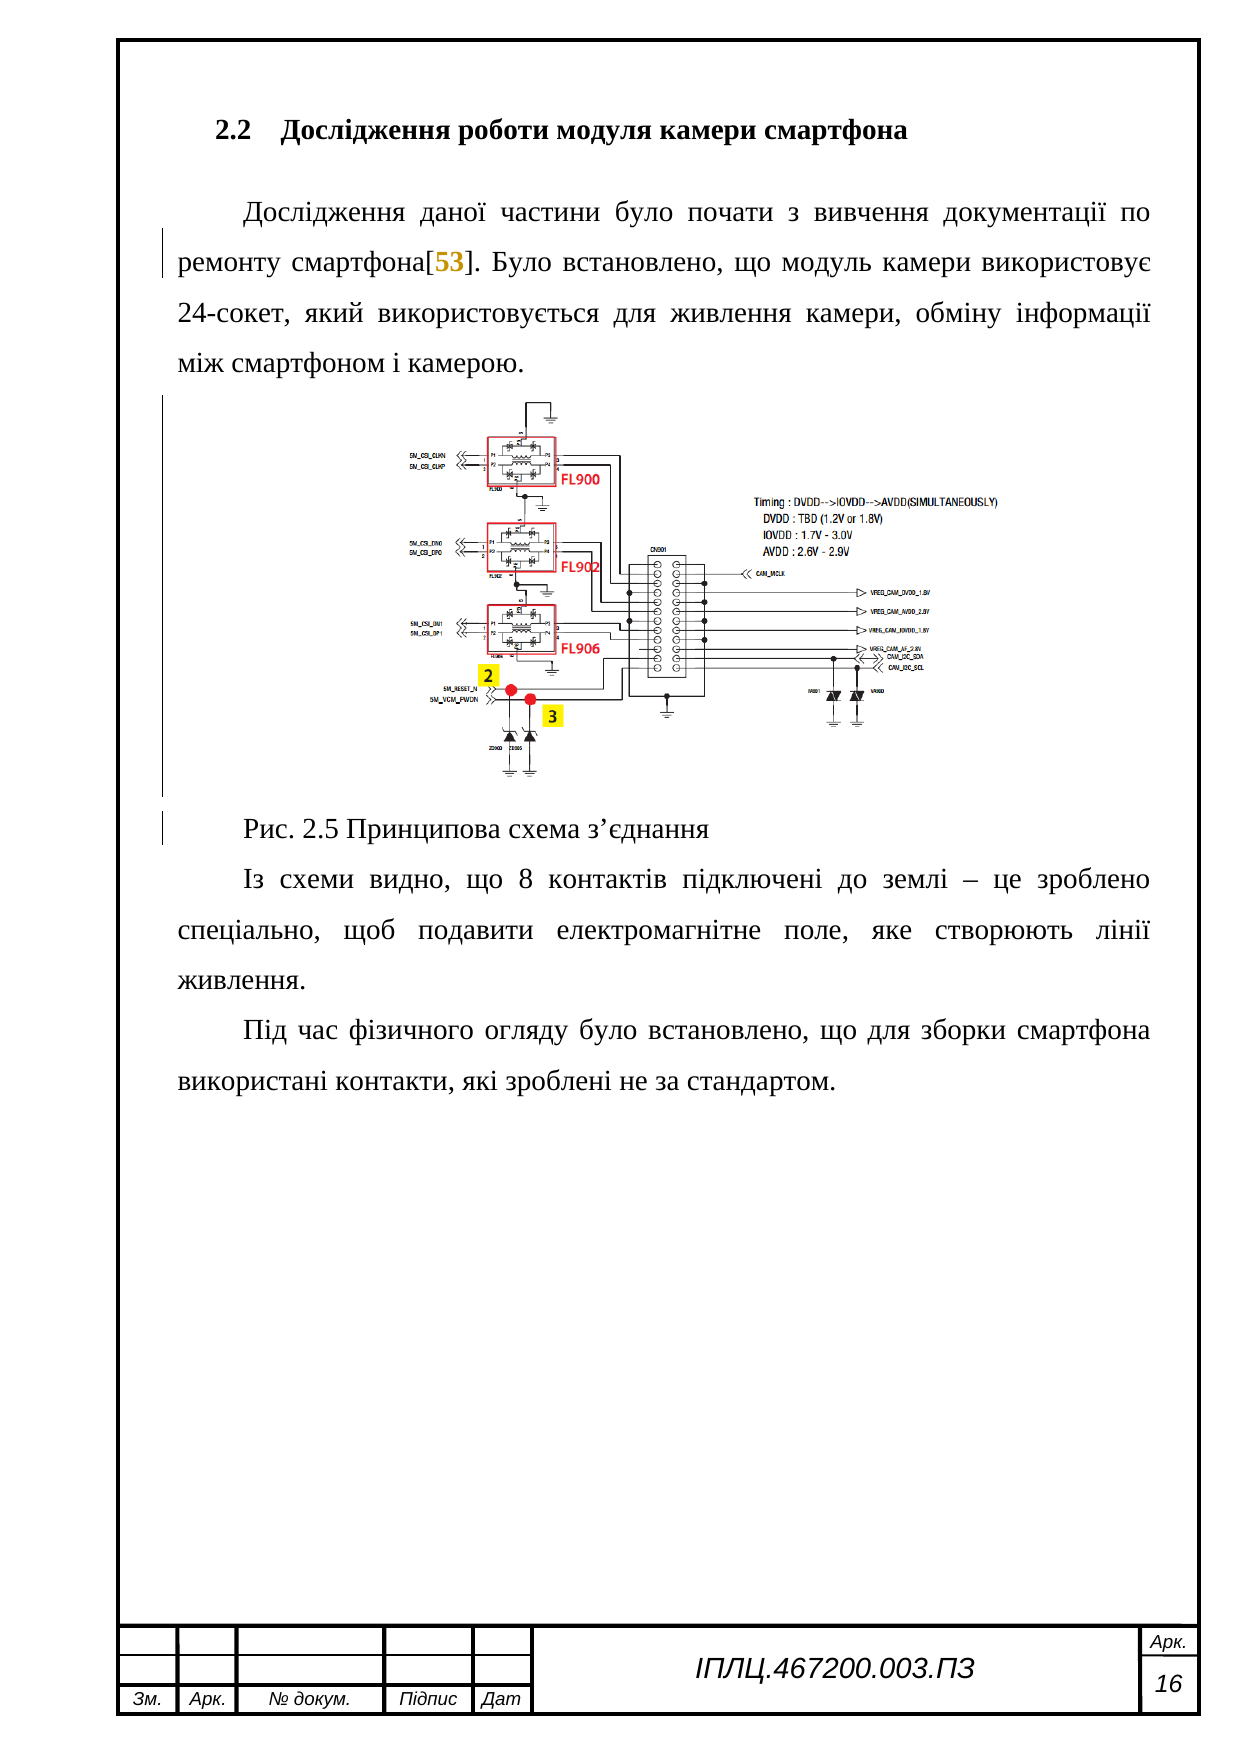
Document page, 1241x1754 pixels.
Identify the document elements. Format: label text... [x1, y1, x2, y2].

text Із схеми видно, що 8 контактів підключені до землі – це зроблено спеціально, щоб подавити електромагнітне поле, яке створюють лінії живлення. [177, 861, 1152, 996]
text Рис. 2.5 Принципова схема з’єднання [177, 811, 1152, 845]
picture [386, 395, 1008, 797]
text Дослідження даної частини було почати з вивчення документації по ремонту смартфона[53]. Було встановлено, що модуль камери використовує 24-сокет, який використовується для живлення камери, обміну інформації між смартфоном і камерою. [177, 194, 1152, 378]
subtitle Дослідження роботи модуля камери смартфона [215, 112, 1152, 146]
text Під час фізичного огляду було встановлено, що для зборки смартфона використані контакти, які зроблені не за стандартом. [177, 1012, 1152, 1096]
